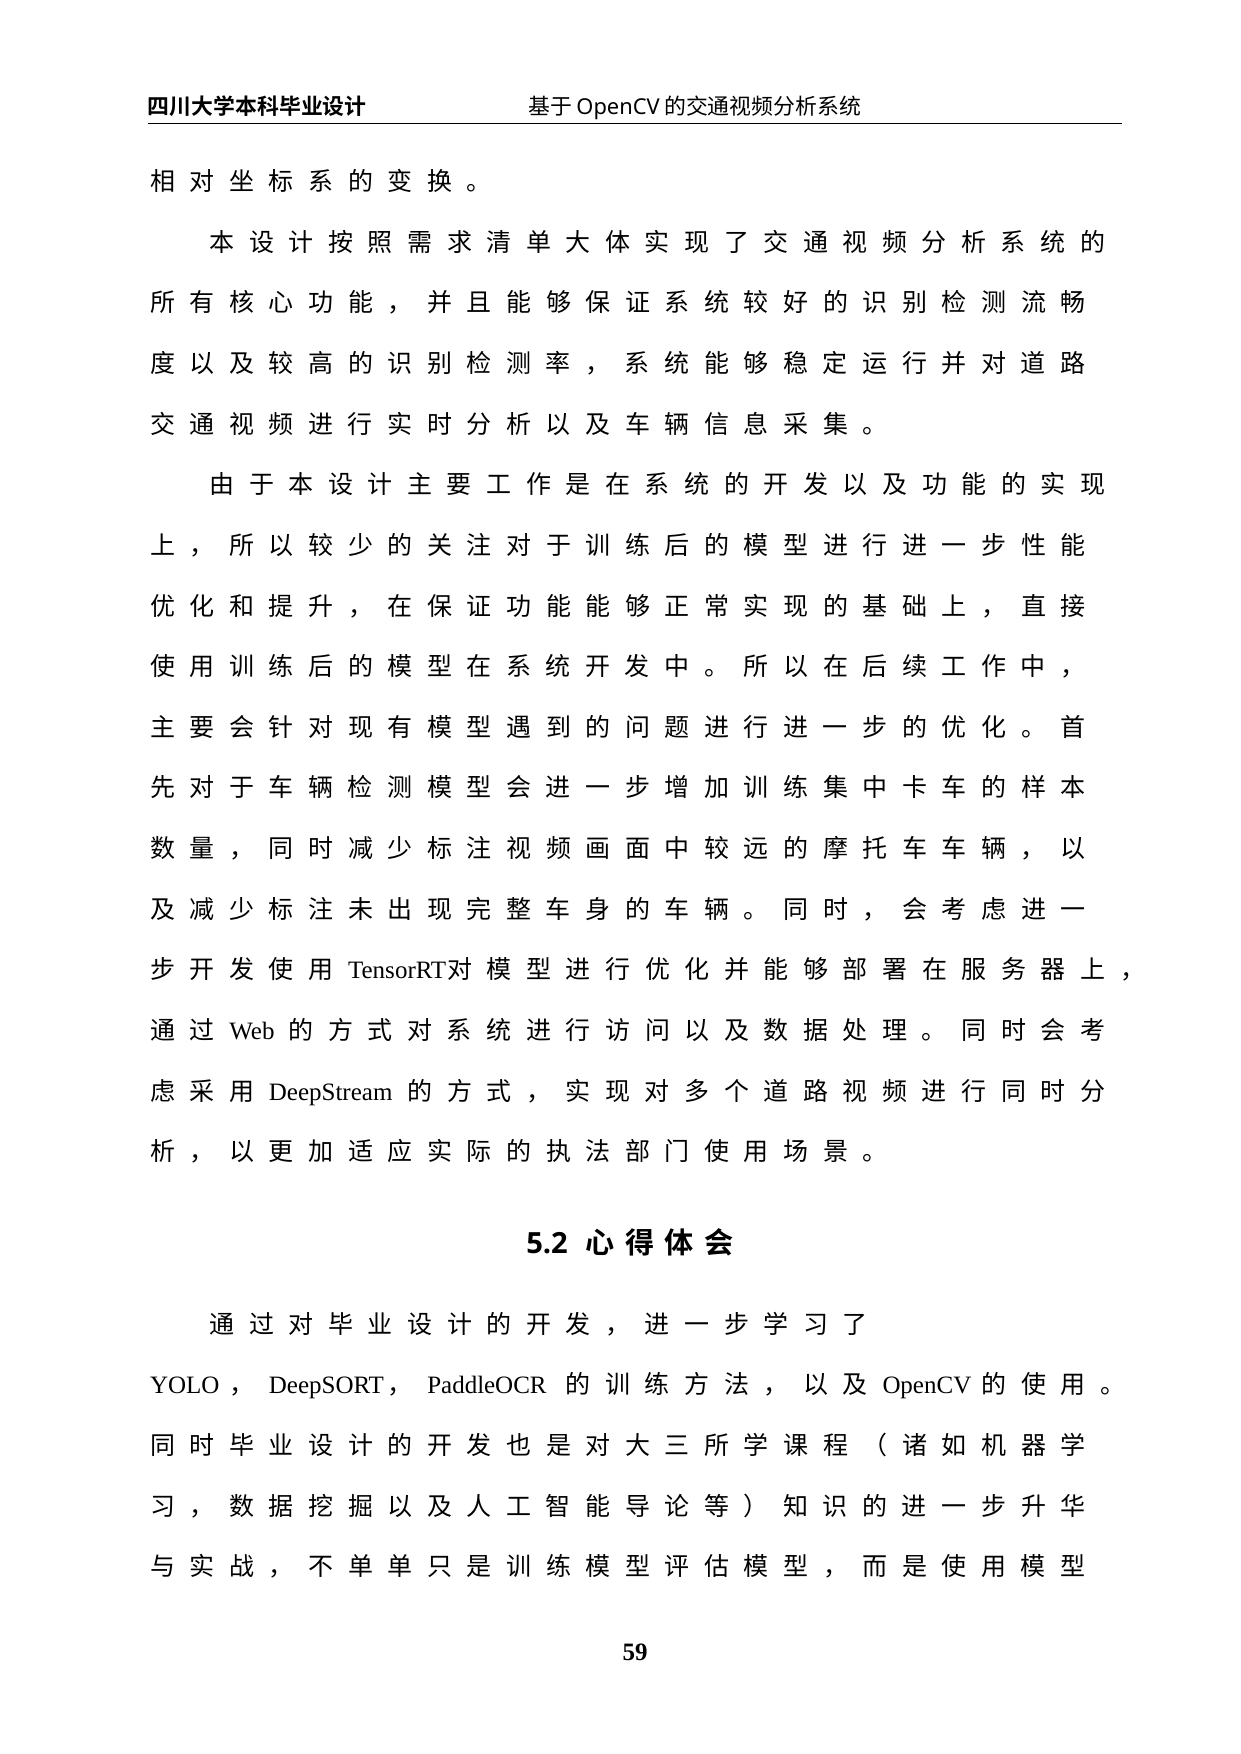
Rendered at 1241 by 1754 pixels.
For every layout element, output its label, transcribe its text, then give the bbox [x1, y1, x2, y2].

subtitle 5.2 心得体会 [150, 1210, 1120, 1271]
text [150, 1292, 1120, 1595]
text 由于本设计主要工作是在系统的开发以及功能的实现上，所以较少的关注对于训练后的模型进行进一步性能优化和提升，在保证功能能够正常实现的基础上，直接使用训练后的模型在系统开发中。所以在后续工作中，主要会针对现有模型遇到的问题进行进一步的优化。首先对于车辆检测模型会进一步增加训练集中卡车的样本数量，同时减少标注视频画面中较远的摩托车车辆，以及减少标注未出现完整车身的车辆。同时，会考虑进一步开发使用TensorRT对模型进行优化并能够部署在服务器上，通过Web的方式对系统进行访问以及数据处理。同时会考虑采用DeepStream的方式，实现对多个道路视频进行同时分析，以更加适应实际的执法部门使用场景。 [150, 453, 1120, 1180]
text 本设计按照需求清单大体实现了交通视频分析系统的所有核心功能，并且能够保证系统较好的识别检测流畅度以及较高的识别检测率，系统能够稳定运行并对道路交通视频进行实时分析以及车辆信息采集。 [150, 210, 1120, 453]
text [150, 149, 1120, 210]
